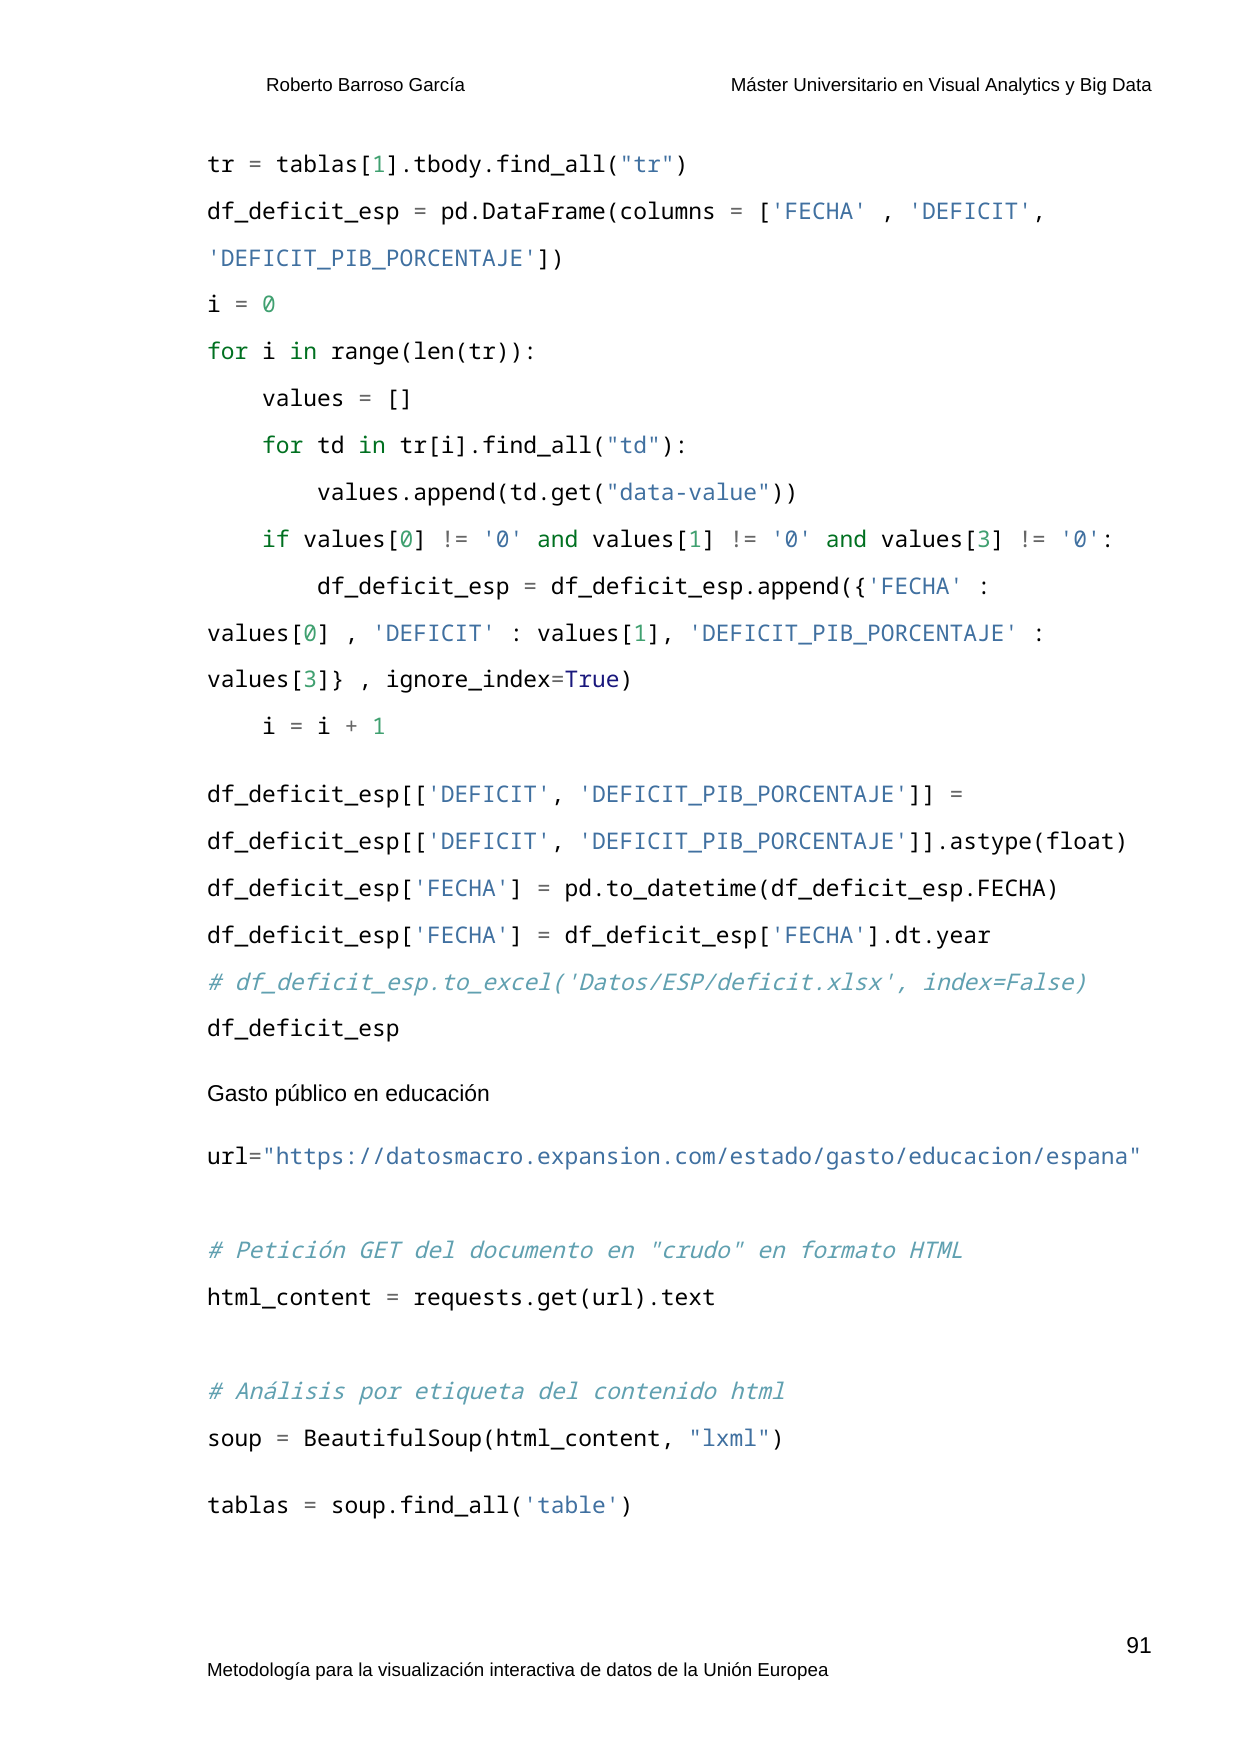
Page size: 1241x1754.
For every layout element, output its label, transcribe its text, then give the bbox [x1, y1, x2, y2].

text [207, 148, 1152, 741]
text df_deficit_esp[['DEFICIT', 'DEFICIT_PIB_PORCENTAJE']] = df_deficit_esp[['DEFICIT', 'DEFICIT_PIB_PORCENTAJE']].astype(float) df_deficit_esp['FECHA'] = pd.to_datetime(df_deficit_esp.FECHA) df_deficit_esp['FECHA'] = df_deficit_esp['FECHA'].dt.year # df_deficit_esp.to_excel('Datos/ESP/deficit.xlsx', index=False) df_deficit_esp [207, 778, 1152, 1043]
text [207, 1489, 1152, 1567]
text Gasto público en educación [207, 1080, 1152, 1106]
text url="https://datosmacro.expansion.com/estado/gasto/educacion/espana" # Petición GET del documento en "crudo" en formato HTML html_content = requests.get(url).text # Análisis por etiqueta del contenido html soup = BeautifulSoup(html_content, "lxml") [207, 1140, 1152, 1453]
